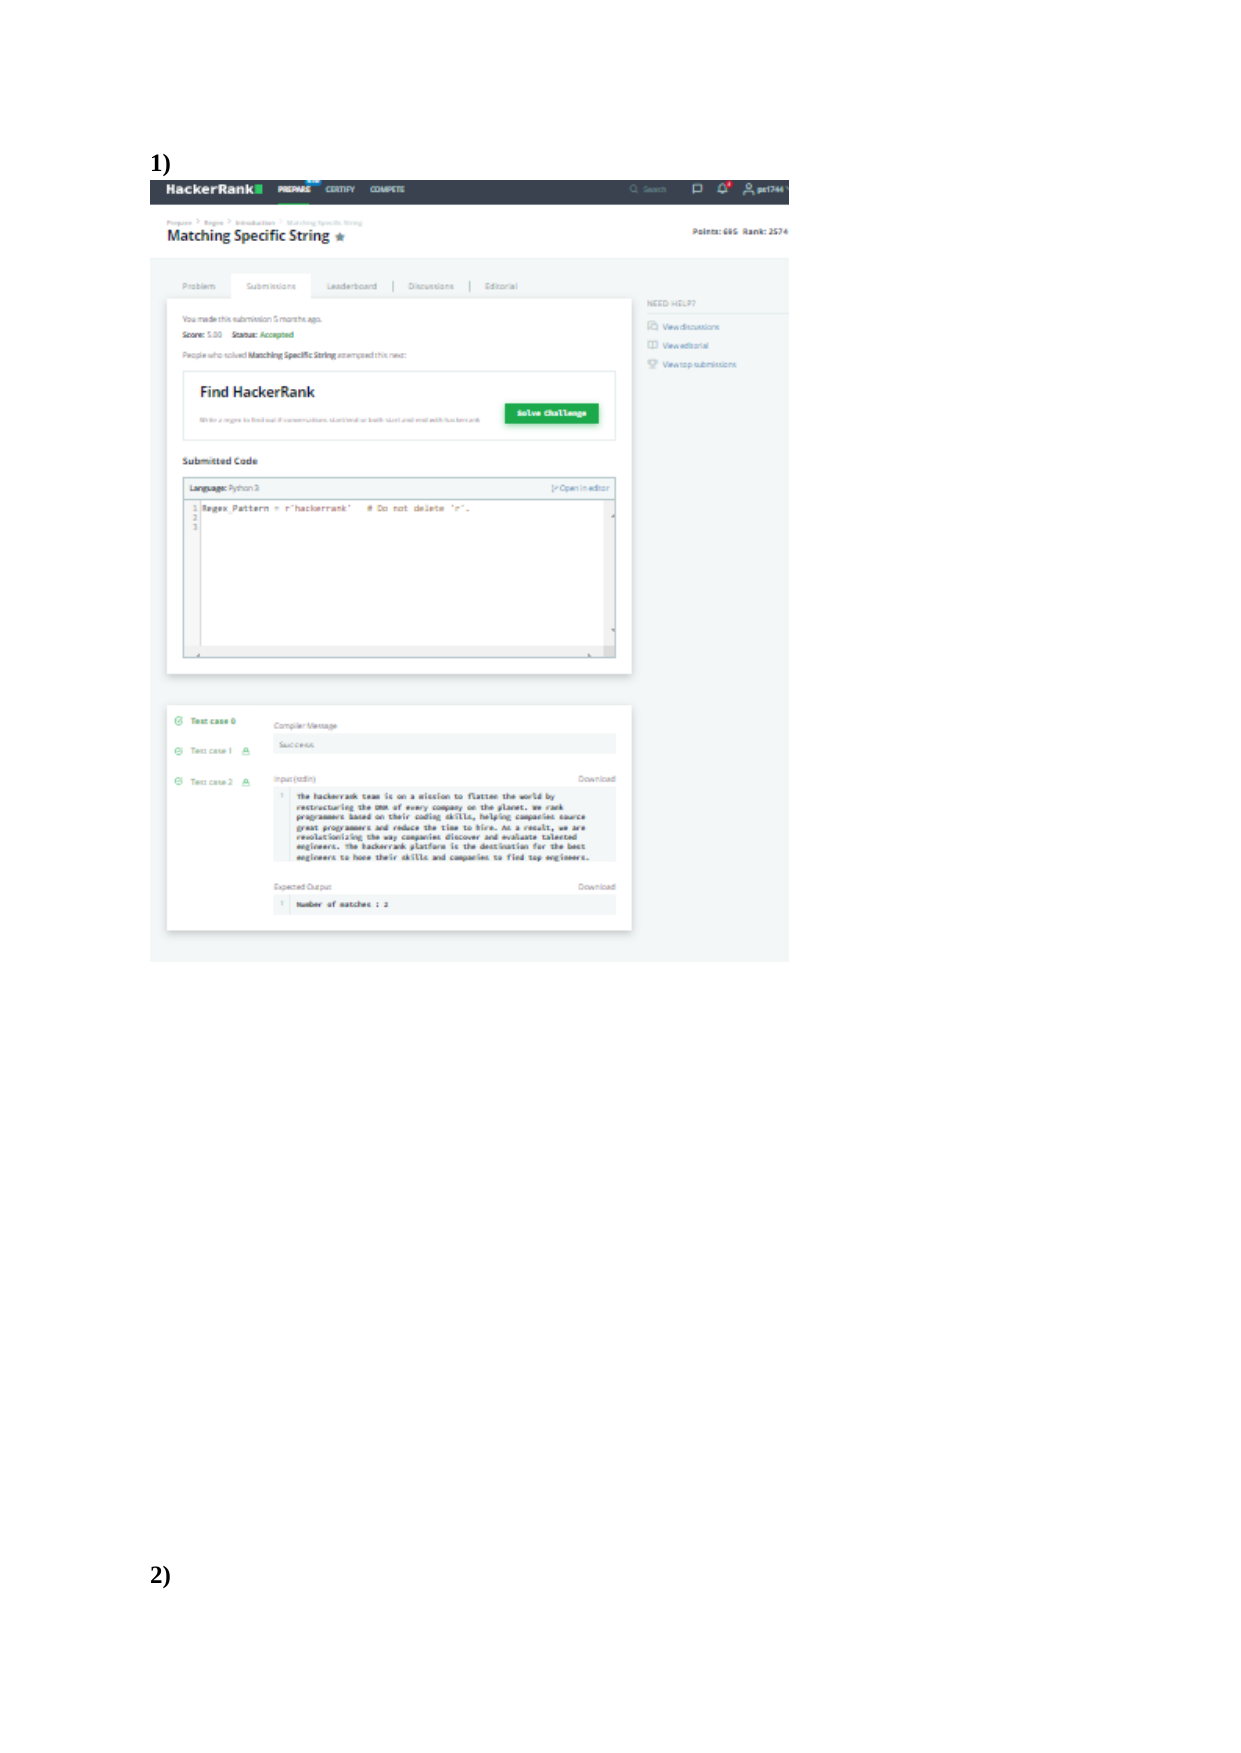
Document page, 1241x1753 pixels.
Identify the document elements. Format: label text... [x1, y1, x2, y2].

text 1) [150, 148, 1094, 177]
picture [150, 180, 789, 962]
text 2) [150, 1560, 1094, 1589]
